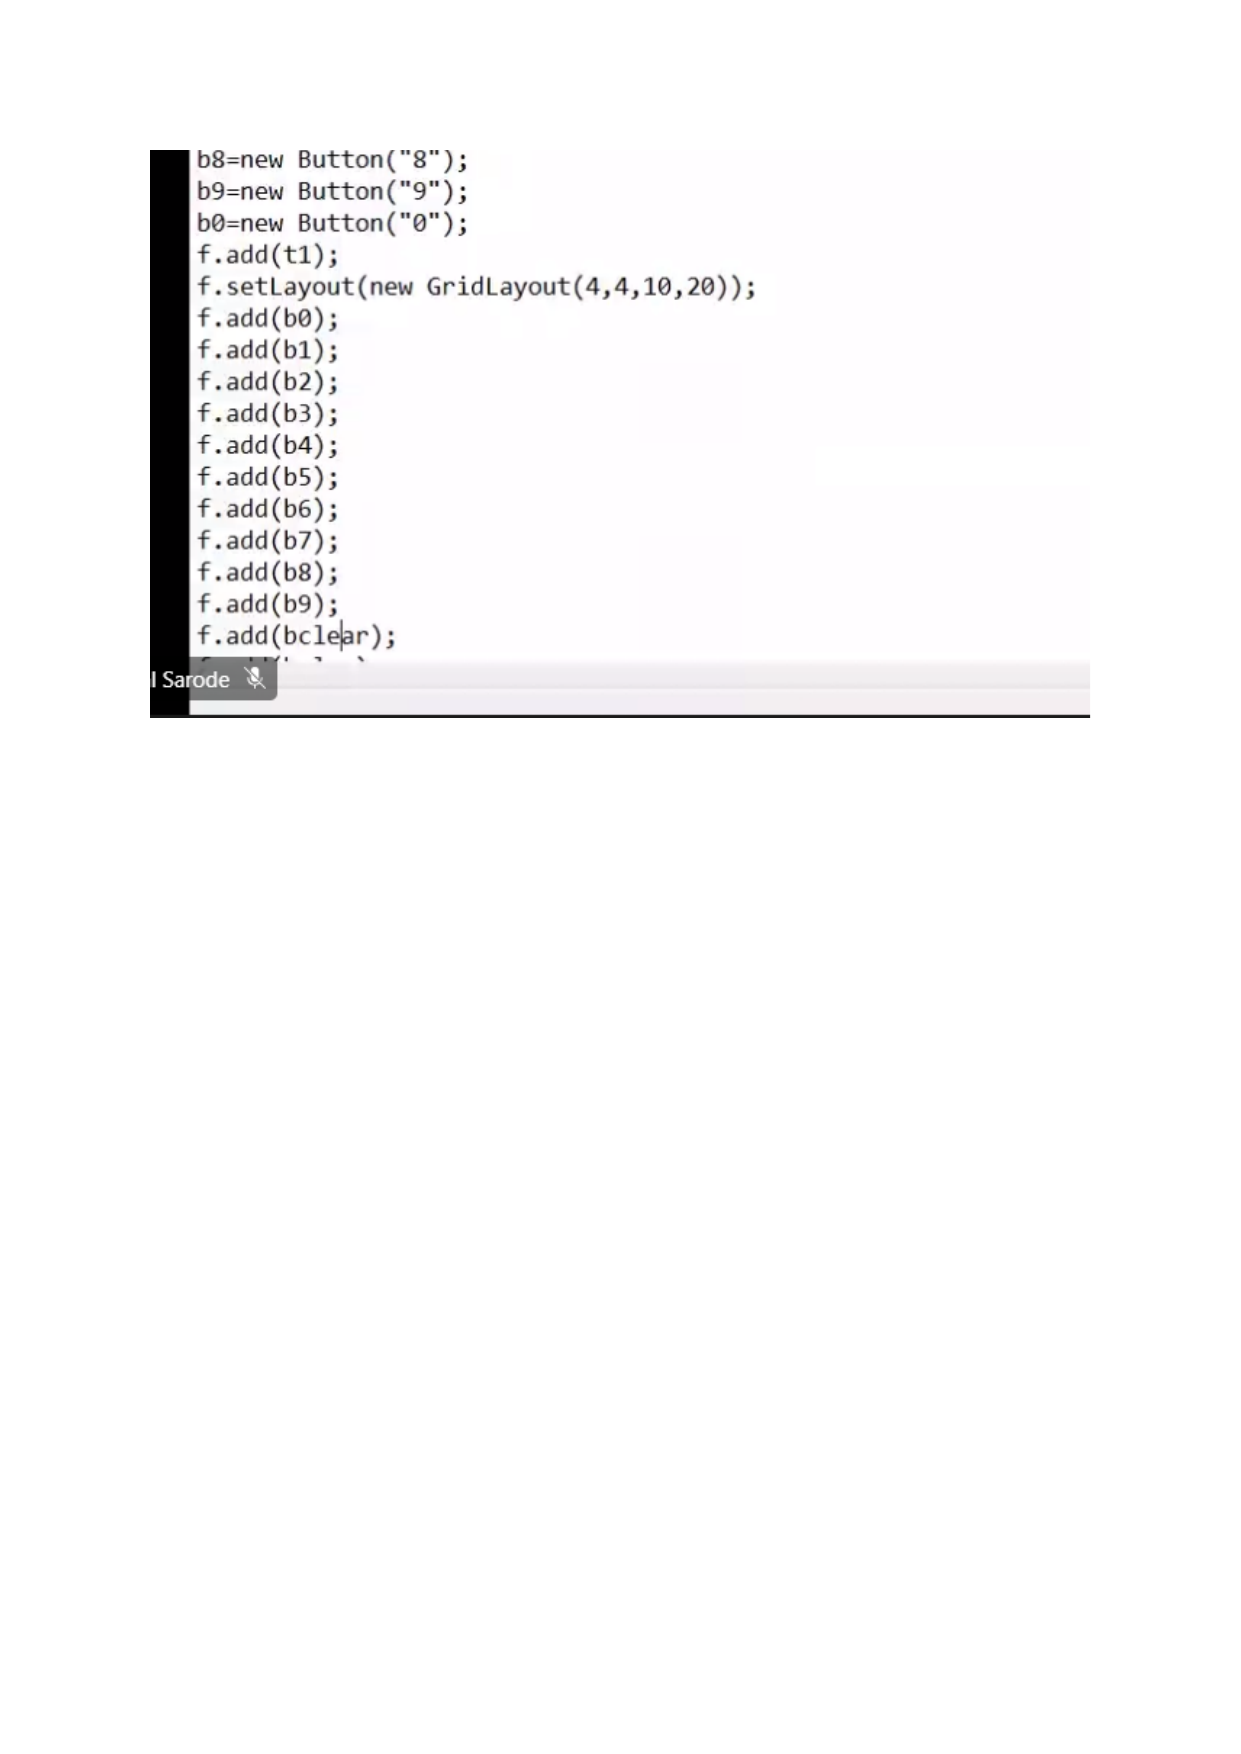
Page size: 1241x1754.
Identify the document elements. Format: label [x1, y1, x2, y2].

picture [150, 150, 1091, 718]
